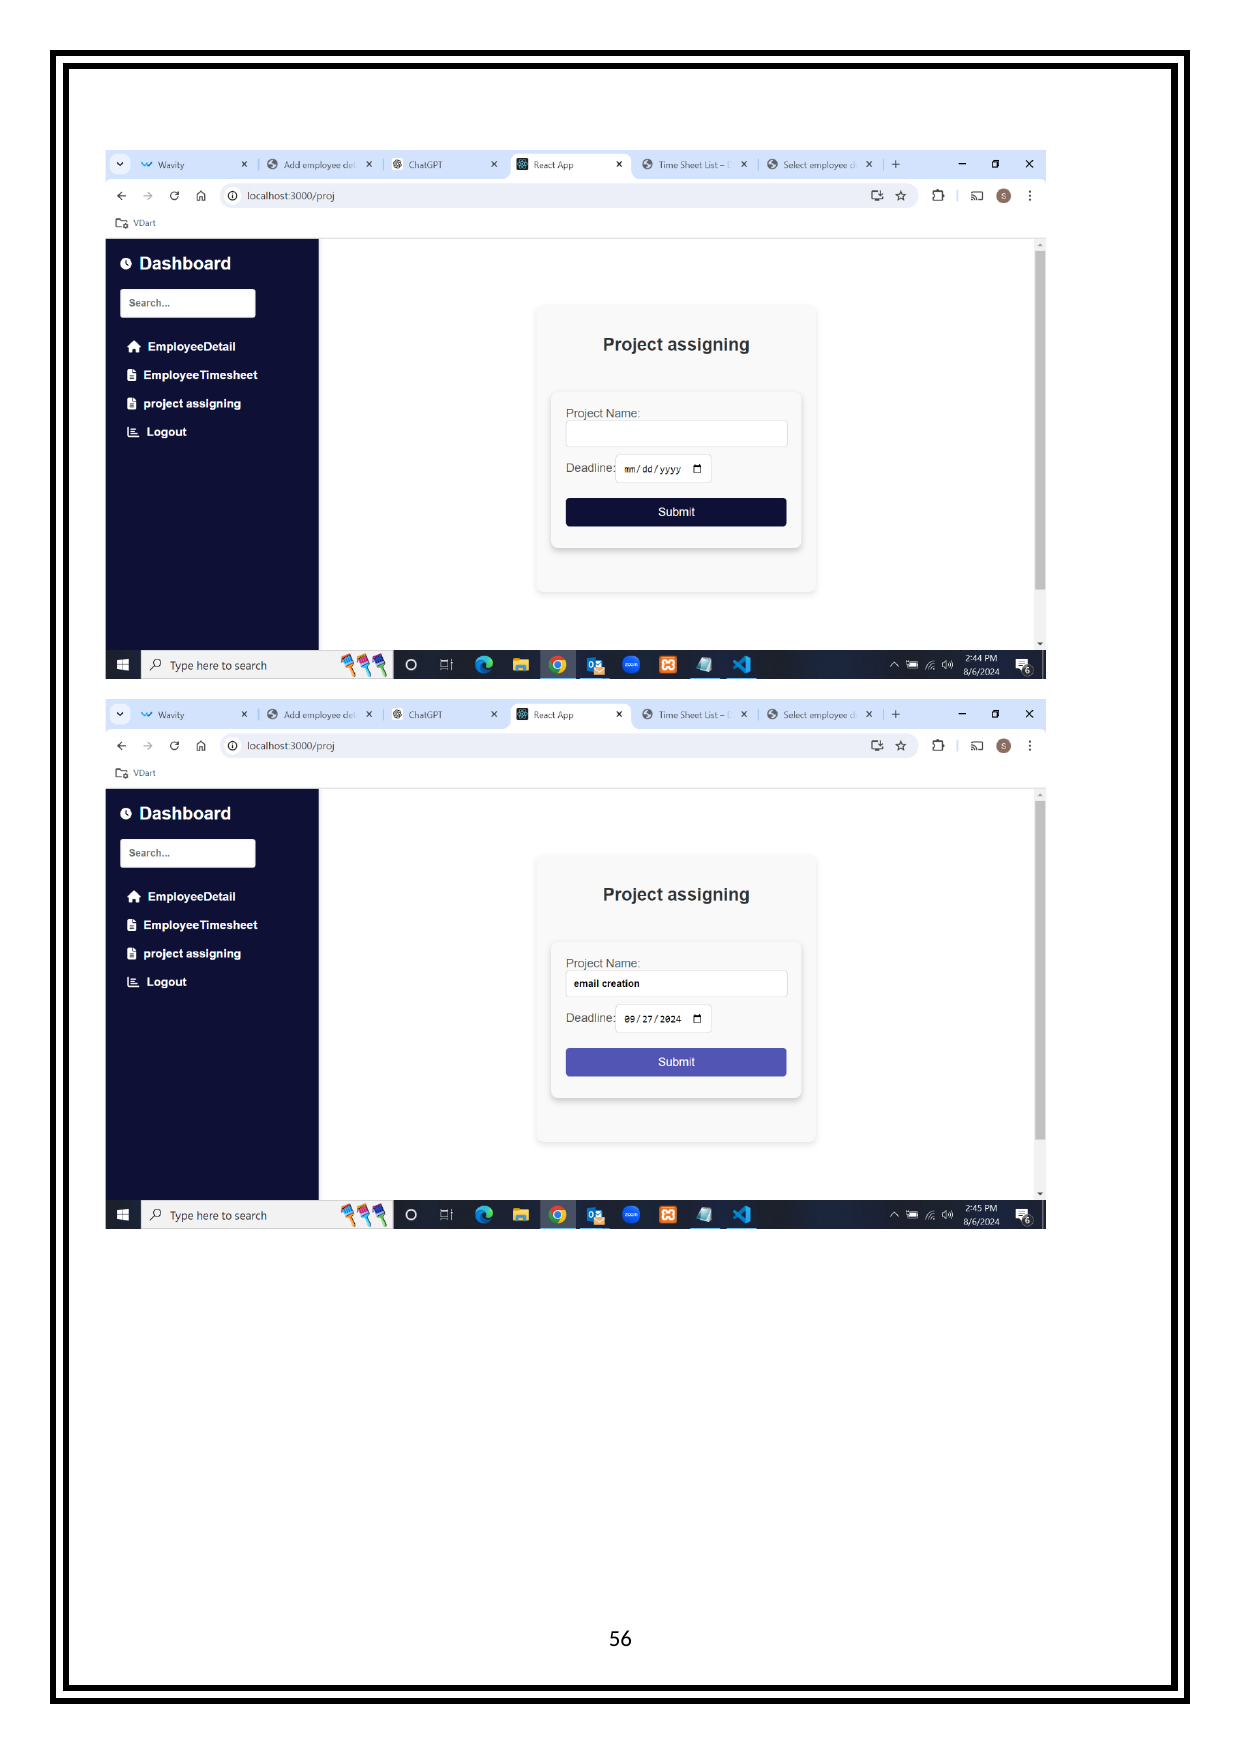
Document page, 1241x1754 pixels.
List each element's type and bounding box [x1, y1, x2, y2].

picture [105, 699, 1046, 1229]
picture [105, 150, 1046, 679]
